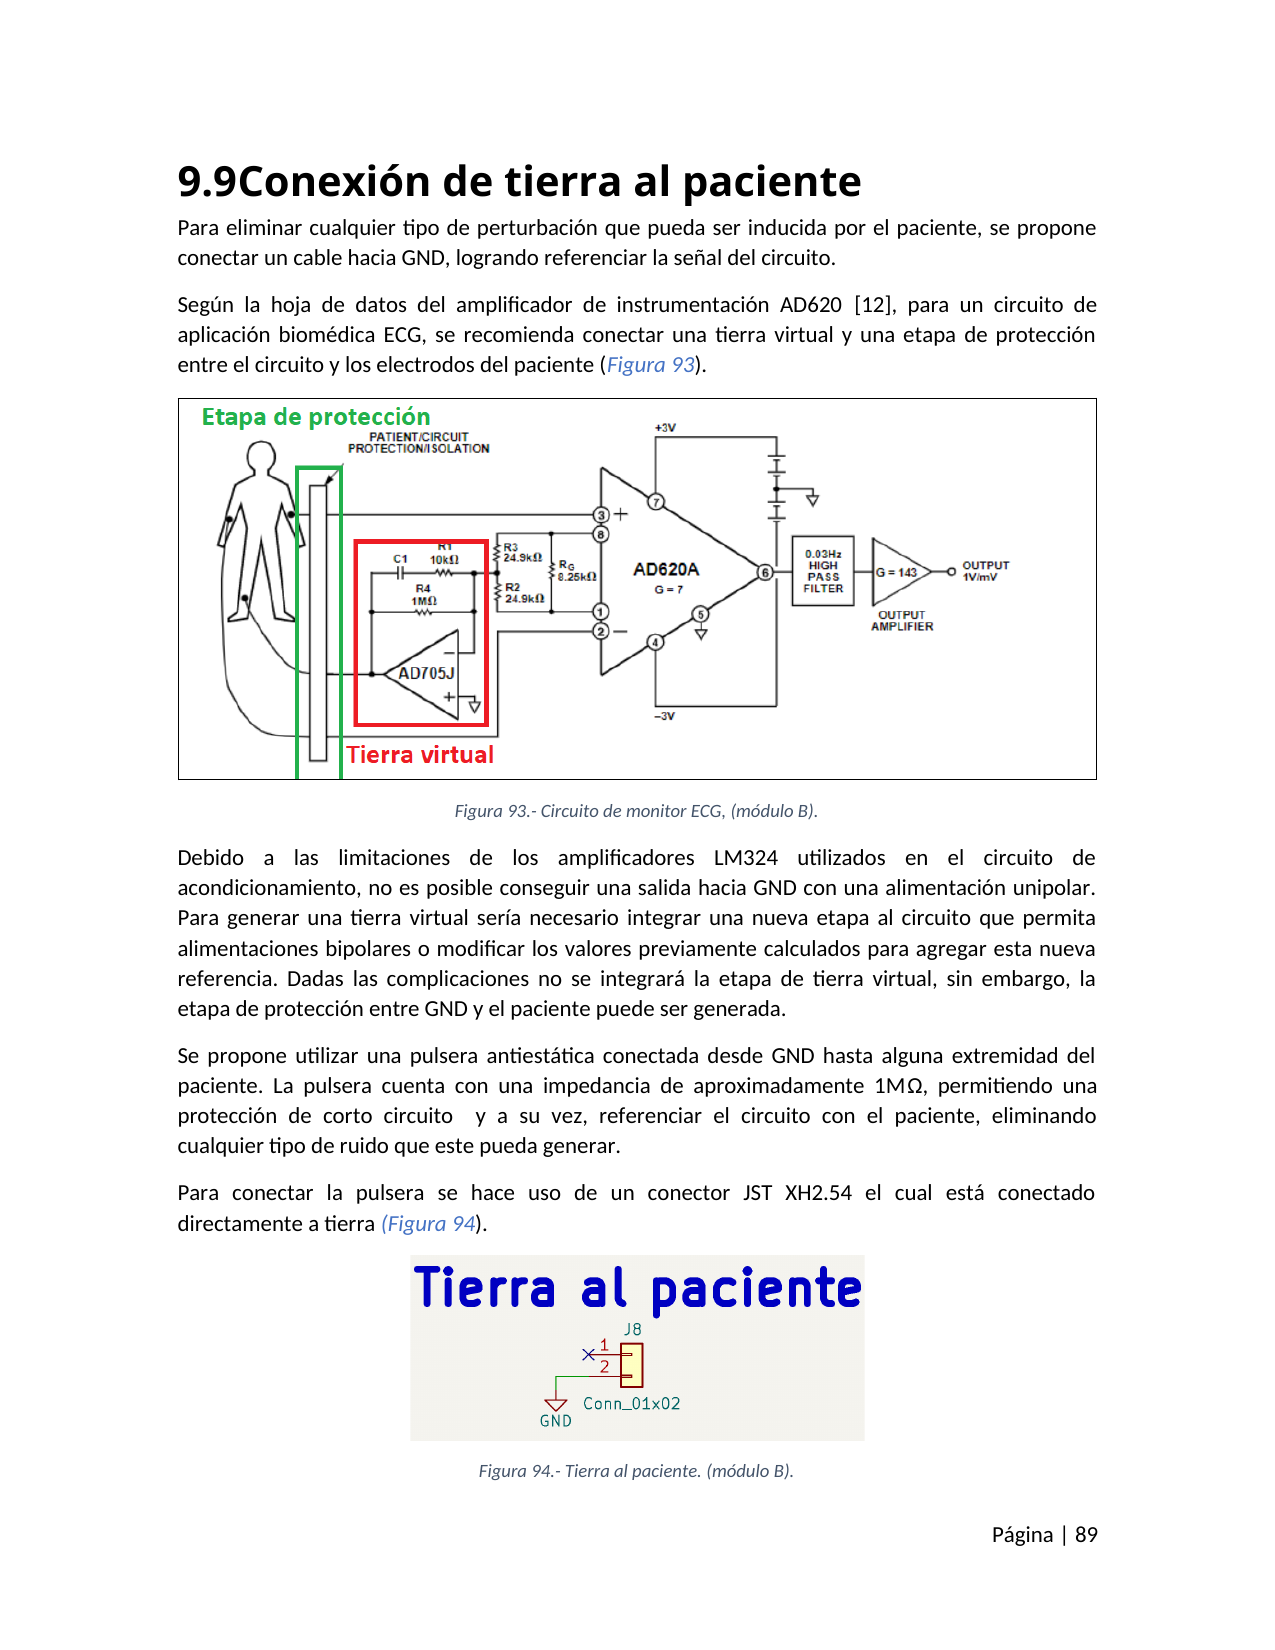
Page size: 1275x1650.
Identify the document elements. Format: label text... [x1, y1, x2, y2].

subtitle Conexión de tierra al paciente [177, 152, 1098, 208]
picture [410, 1255, 865, 1441]
text Para conectar la pulsera se hace uso de un conector JST XH2.54 el cual está conectado directamente a tierra (Figura 96). [177, 1178, 1098, 1237]
text Para eliminar cualquier tipo de perturbación que pueda ser inducida por el paciente, se propone conectar un cable hacia GND, logrando referenciar la señal del circuito. [177, 213, 1098, 271]
text Según la hoja de datos del amplificador de instrumentación AD620 , para un circuito de aplicación biomédica ECG, se recomienda conectar una tierra virtual y una etapa de protección entre el circuito y los electrodos del paciente (Figura 95). [177, 290, 1098, 378]
text Se propone utilizar una pulsera antiestática conectada desde GND hasta alguna extremidad del paciente. La pulsera cuenta con una impedancia de aproximadamente 1MΩ, permitiendo una protección de corto circuito y a su vez, referenciar el circuito con el paciente, eliminando cualquier tipo de ruido que este pueda generar. [177, 1041, 1098, 1159]
text Debido a las limitaciones de los amplificadores LM324 utilizados en el circuito de acondicionamiento, no es posible conseguir una salida hacia GND con una alimentación unipolar. Para generar una tierra virtual sería necesario integrar una nueva etapa al circuito que permita alimentaciones bipolares o modificar los valores previamente calculados para agregar esta nueva referencia. Dadas las complicaciones no se integrará la etapa de tierra virtual, sin embargo, la etapa de protección entre GND y el paciente puede ser generada. [177, 843, 1098, 1022]
picture [179, 399, 1096, 779]
